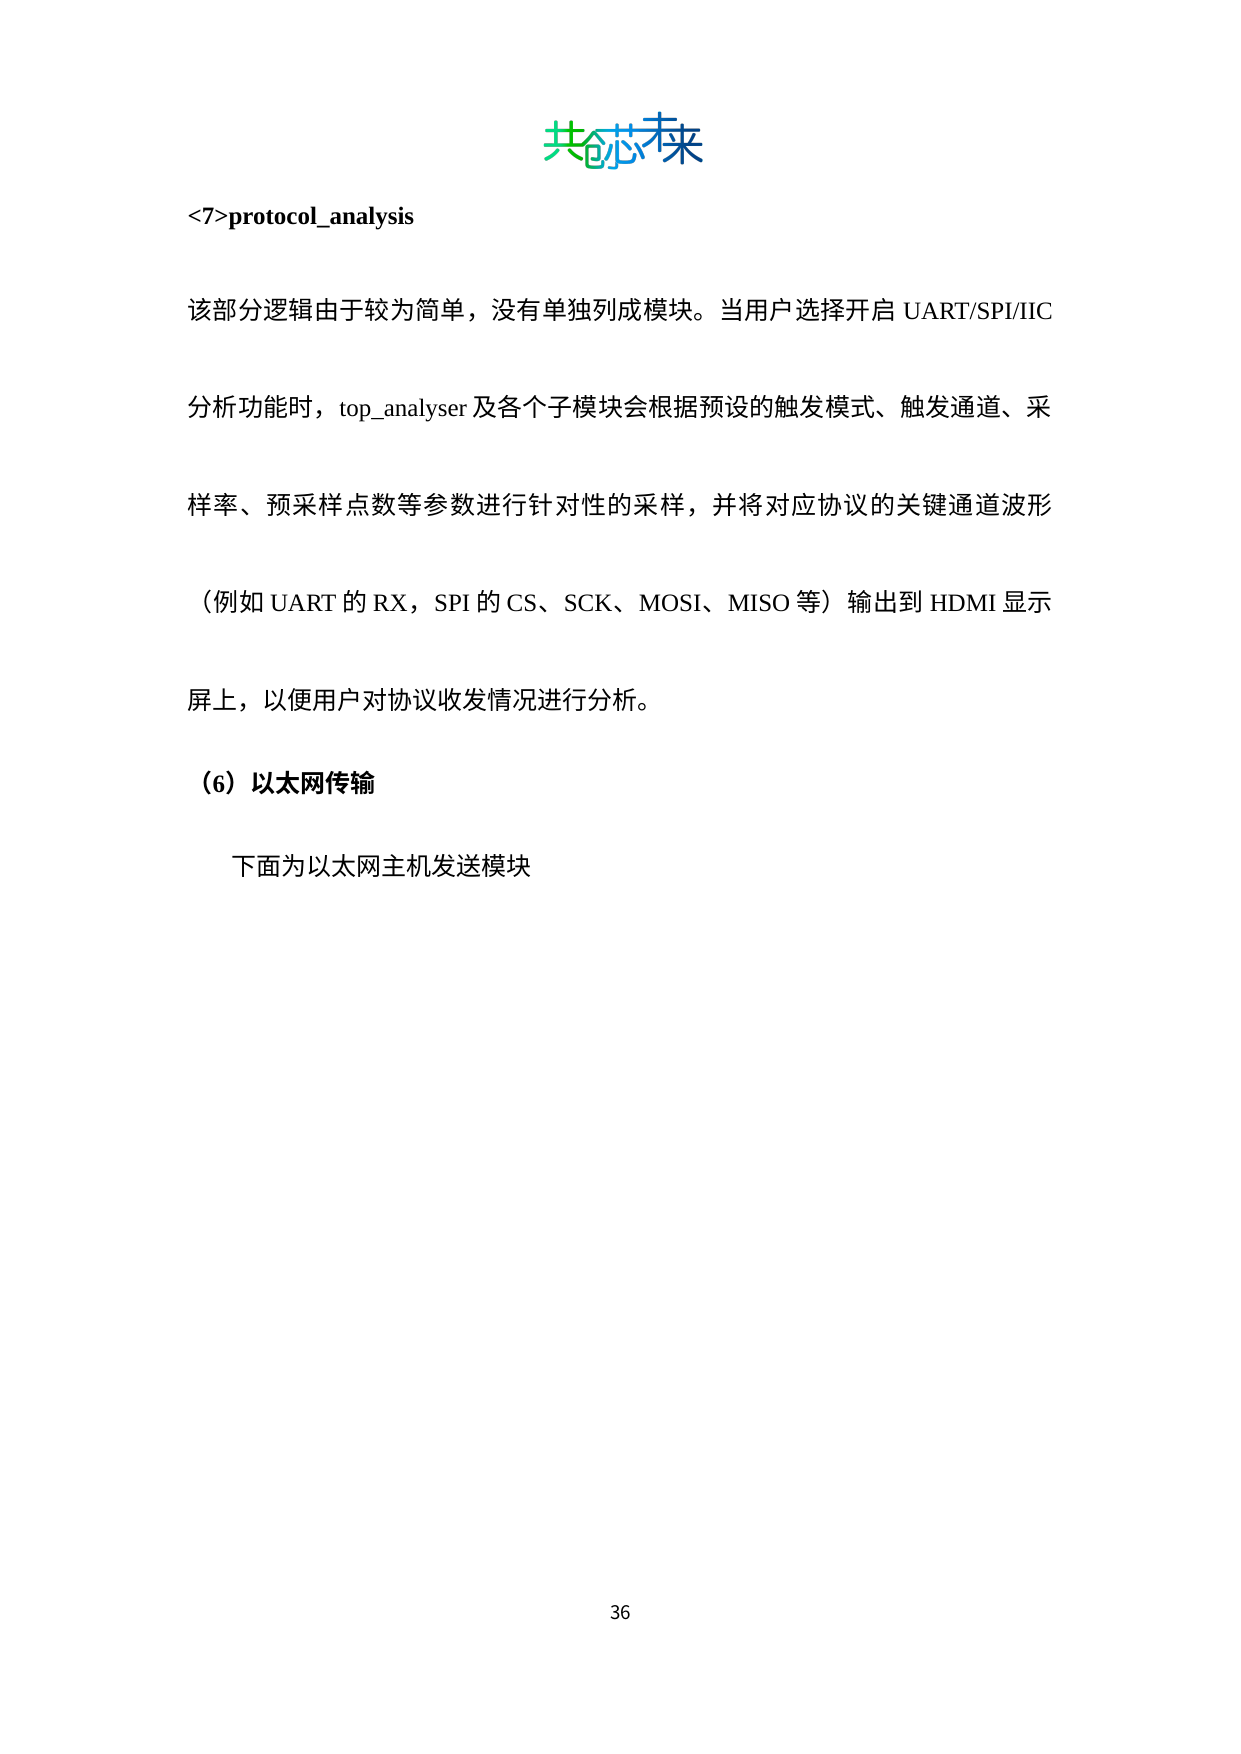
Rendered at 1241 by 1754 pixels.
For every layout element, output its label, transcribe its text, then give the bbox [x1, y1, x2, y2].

text （6）以太网传输 [187, 749, 1053, 814]
text 下面为以太网主机发送模块 [187, 832, 1053, 897]
picture [510, 88, 730, 198]
text 该部分逻辑由于较为简单，没有单独列成模块。当用户选择开启UART/SPI/IIC分析功能时，top_analyser及各个子模块会根据预设的触发模式、触发通道、采样率、预采样点数等参数进行针对性的采样，并将对应协议的关键通道波形（例如UART的RX，SPI的CS、SCK、MOSI、MISO等）输出到HDMI显示屏上，以便用户对协议收发情况进行分析。 [187, 276, 1053, 731]
subtitle <7>protocol_analysis [187, 199, 1053, 231]
